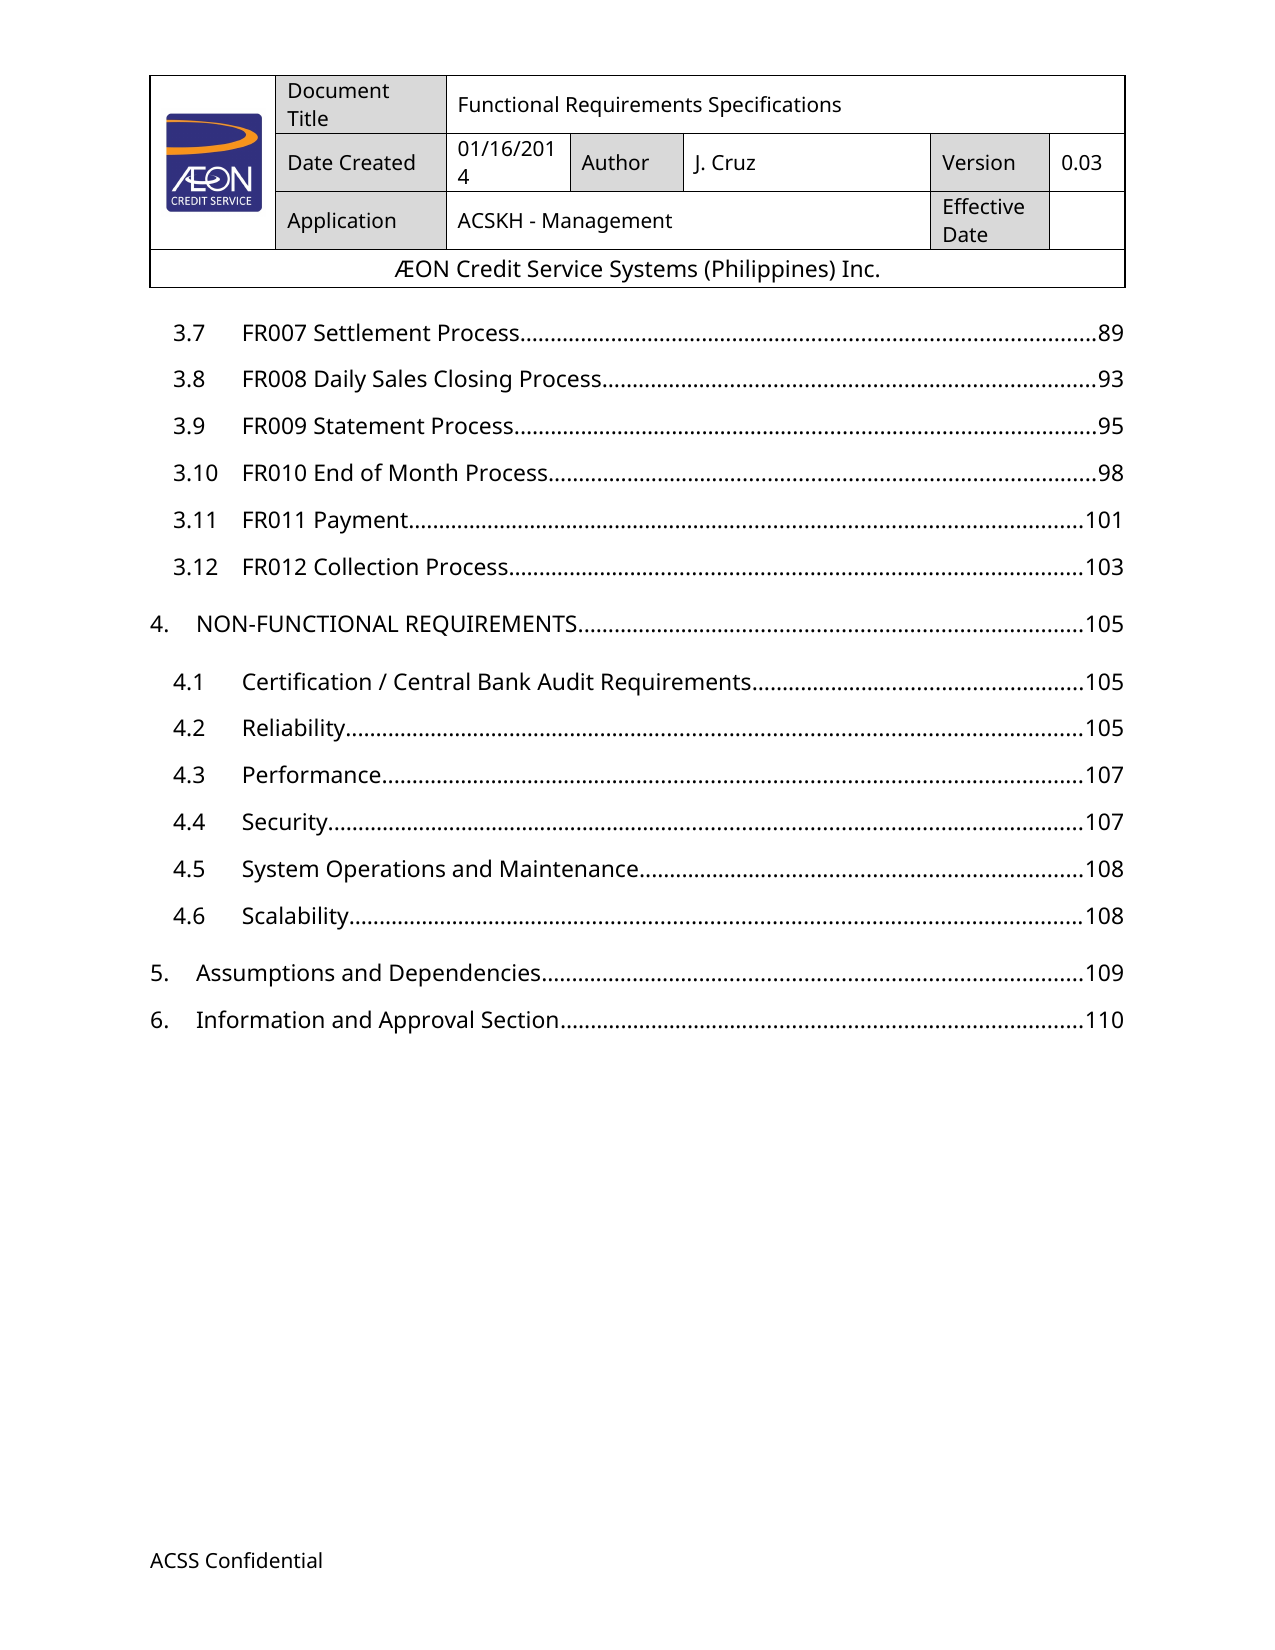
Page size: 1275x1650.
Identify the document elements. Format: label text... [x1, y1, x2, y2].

text 4.1 Certification / Central Bank Audit Requirements 105 [173, 666, 1125, 697]
text 4.4 Security 107 [173, 806, 1125, 837]
text 3.12 FR012 Collection Process 103 [173, 551, 1125, 582]
text 3.8 FR008 Daily Sales Closing Process 93 [173, 363, 1125, 395]
text 6. Information and Approval Section 110 [150, 1004, 1125, 1035]
text 4.2 Reliability 105 [173, 712, 1125, 744]
text 5. Assumptions and Dependencies 109 [150, 957, 1125, 988]
text 4. NON-FUNCTIONAL REQUIREMENTS 105 [150, 608, 1125, 639]
text 4.5 System Operations and Maintenance 108 [173, 853, 1125, 884]
text 4.3 Performance 107 [173, 759, 1125, 791]
picture [161, 108, 267, 217]
text 3.10 FR010 End of Month Process 98 [173, 457, 1125, 488]
text 3.9 FR009 Statement Process 95 [173, 410, 1125, 442]
text 3.7 FR007 Settlement Process 89 [173, 317, 1125, 348]
text 4.6 Scalability 108 [173, 900, 1125, 931]
text 3.11 FR011 Payment 101 [173, 504, 1125, 535]
